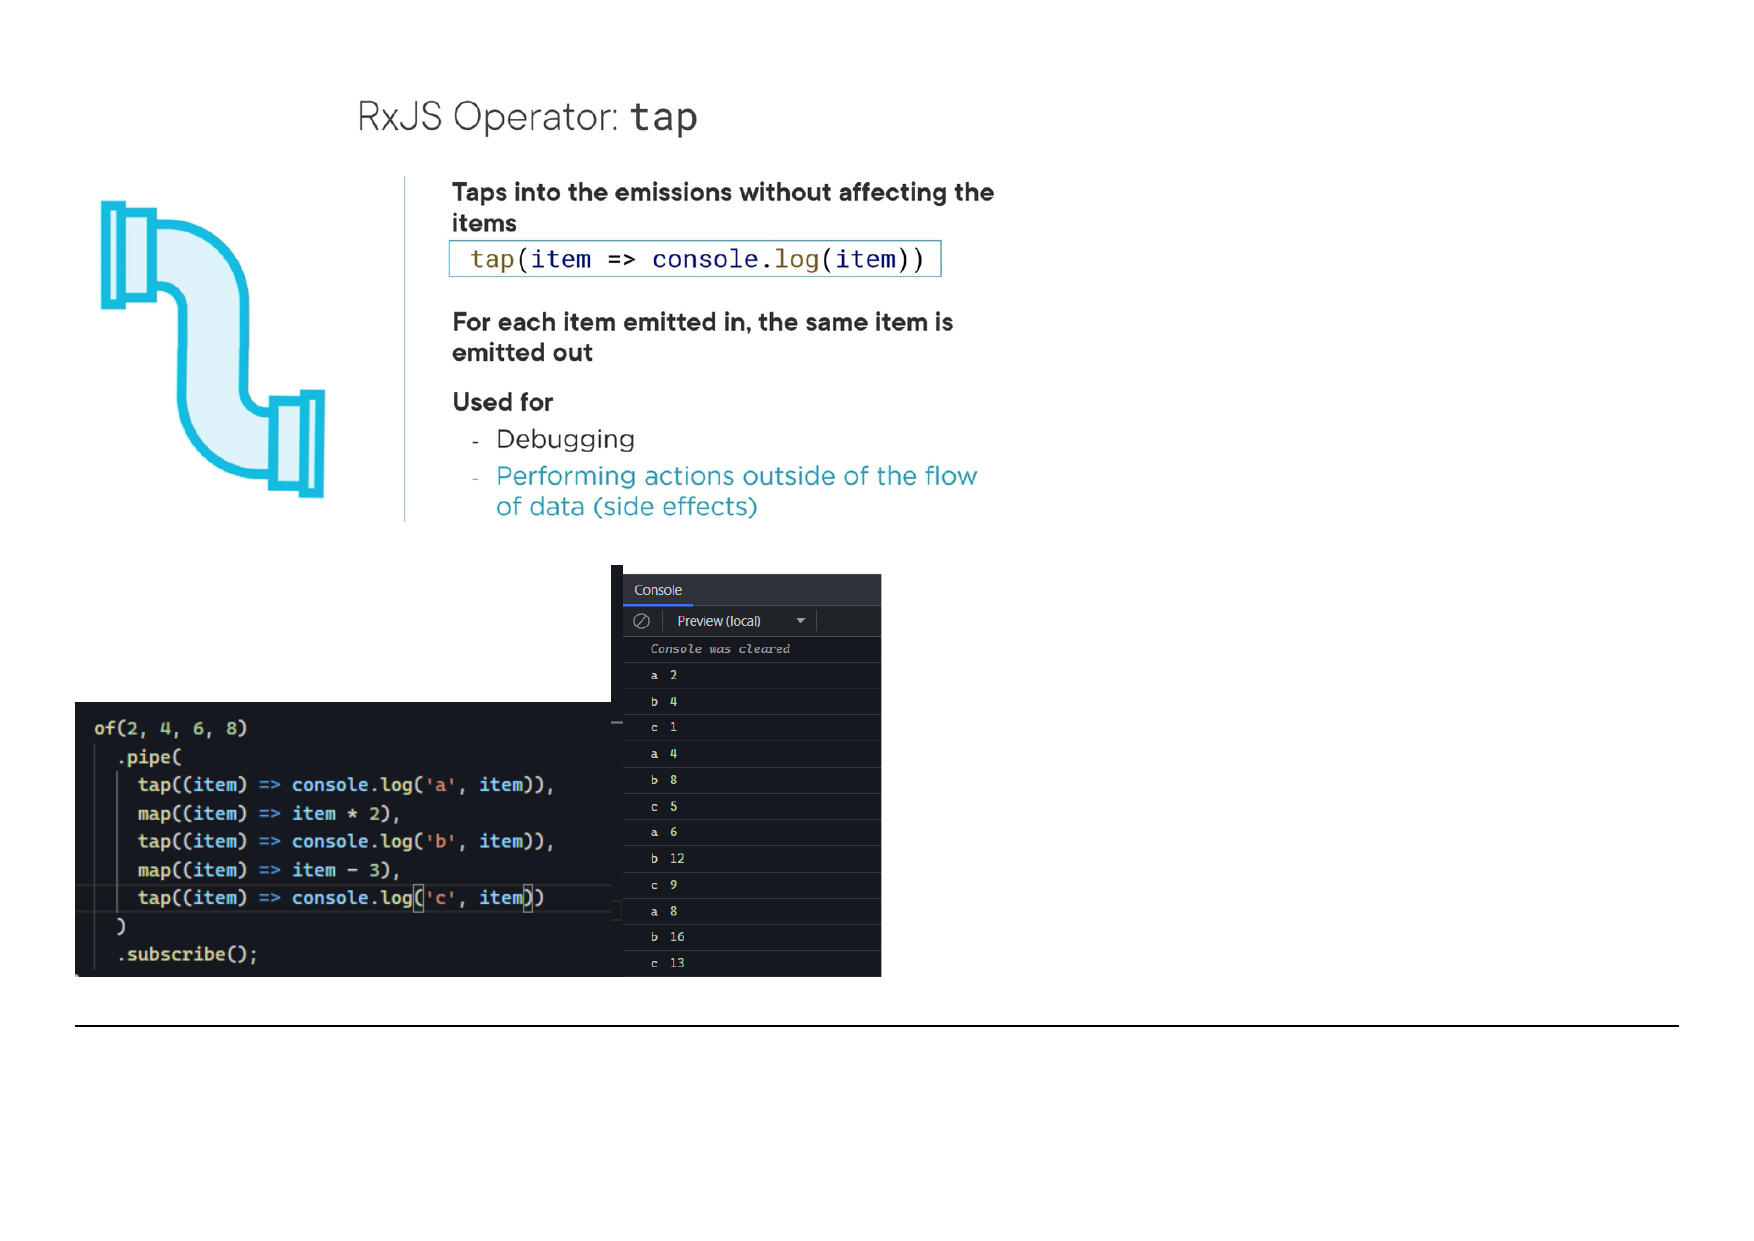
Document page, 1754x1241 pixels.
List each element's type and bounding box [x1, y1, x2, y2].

picture [75, 75, 1006, 547]
picture [75, 565, 882, 977]
